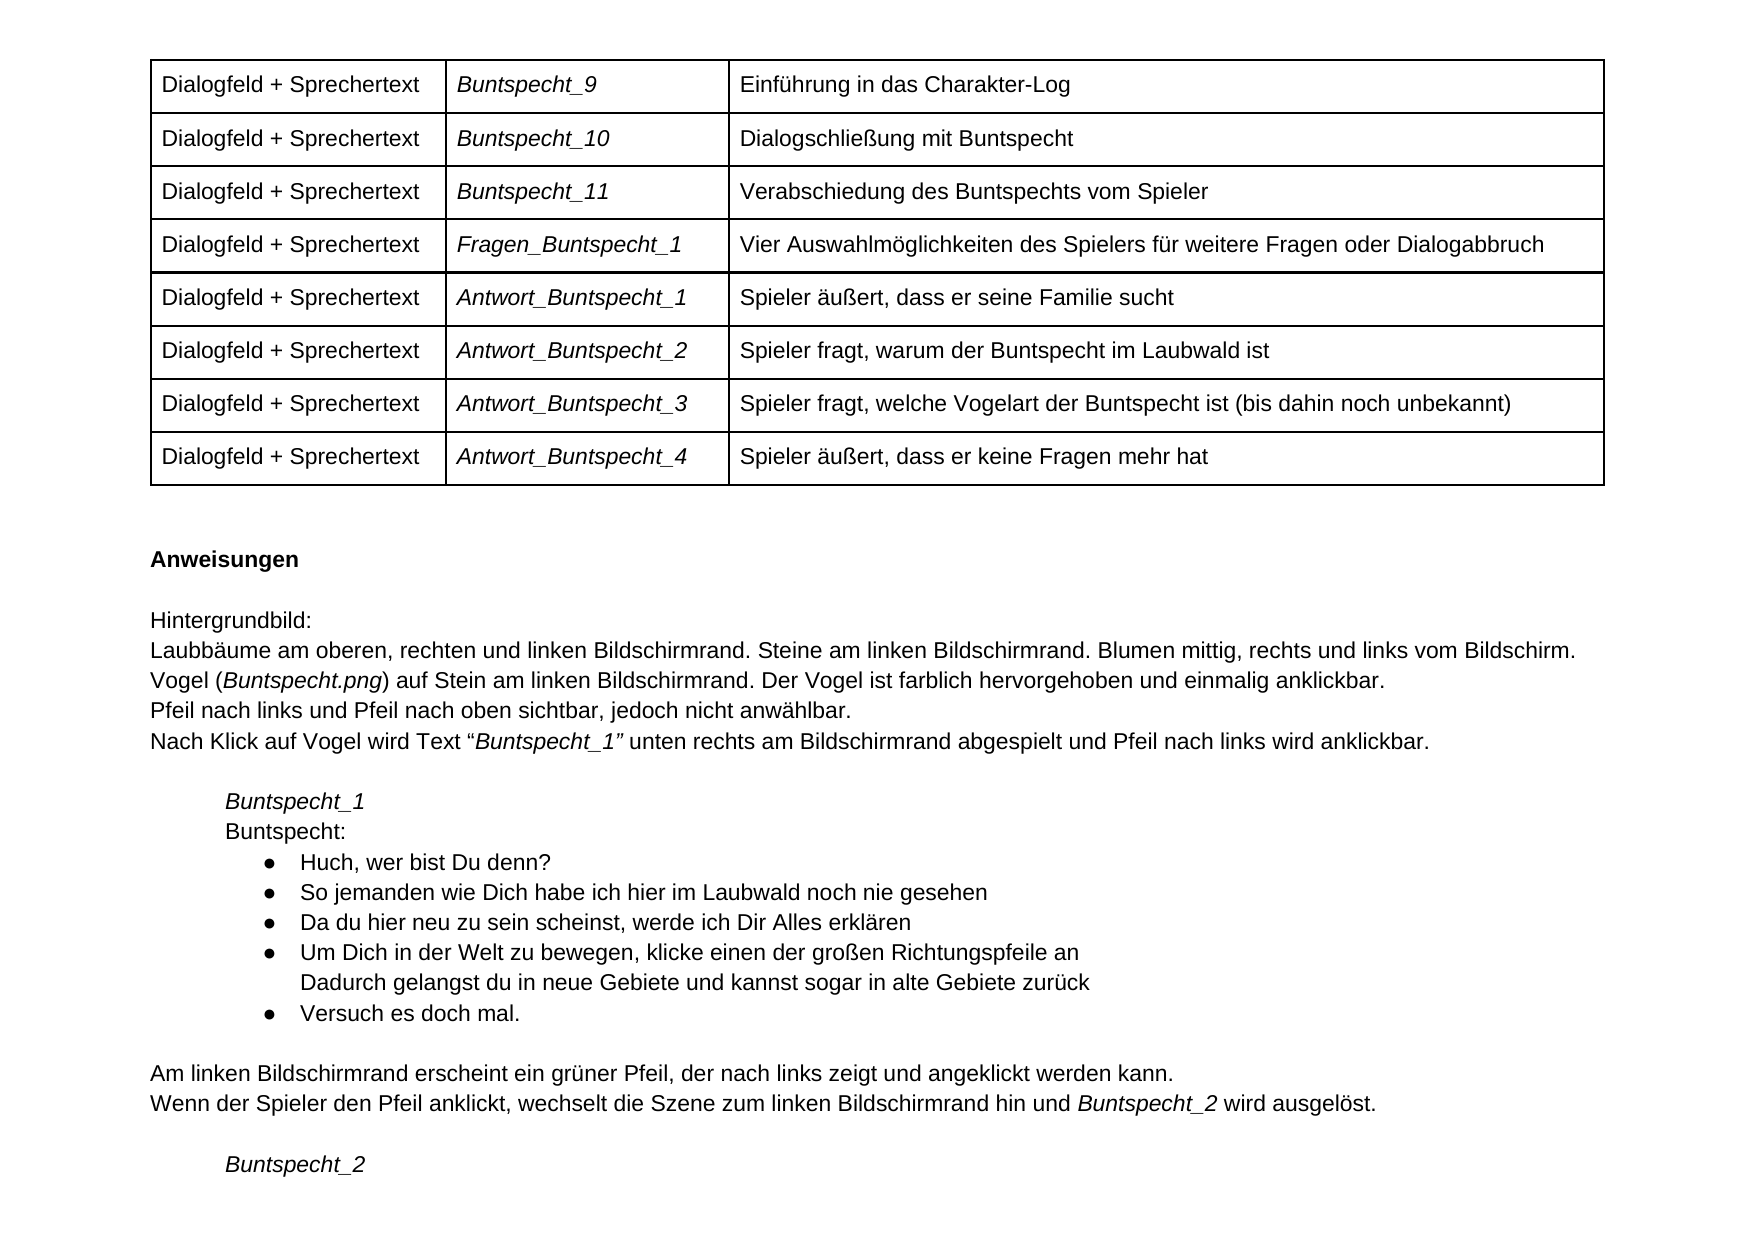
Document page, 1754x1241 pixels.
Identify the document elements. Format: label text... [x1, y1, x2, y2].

table_cell Verabschiedung des Buntspechts vom Spieler [730, 167, 1603, 218]
list Versuch es doch mal. [262, 999, 1604, 1026]
text Am linken Bildschirmrand erscheint ein grüner Pfeil, der nach links zeigt und angeklickt werden kann. [150, 1060, 1604, 1086]
text Dadurch gelangst du in neue Gebiete und kannst sogar in alte Gebiete zurück [300, 969, 1604, 996]
table_cell Dialogfeld + Sprechertext [152, 114, 445, 165]
table_cell Antwort_Buntspecht_2 [447, 327, 728, 378]
text Vogel (Buntspecht.png) auf Stein am linken Bildschirmrand. Der Vogel ist farblich hervorgehoben und einmalig anklickbar. [150, 667, 1604, 694]
text Wenn der Spieler den Pfeil anklickt, wechselt die Szene zum linken Bildschirmrand hin und Buntspecht_2 wird ausgelöst. [150, 1090, 1604, 1117]
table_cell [152, 61, 445, 112]
text Pfeil nach links und Pfeil nach oben sichtbar, jedoch nicht anwählbar. [150, 697, 1604, 724]
table_cell Einführung in das Charakter-Log [730, 61, 1603, 112]
table_cell Antwort_Buntspecht_1 [447, 274, 728, 324]
text Buntspecht_2 [225, 1151, 1604, 1177]
table_cell Vier Auswahlmöglichkeiten des Spielers für weitere Fragen oder Dialogabbruch [730, 220, 1603, 271]
table_cell Spieler fragt, welche Vogelart der Buntspecht ist (bis dahin noch unbekannt) [730, 380, 1603, 431]
text Hintergrundbild: [150, 607, 1604, 633]
table_cell Dialogfeld + Sprechertext [152, 327, 445, 378]
text Buntspecht: [225, 818, 1604, 845]
table_cell Buntspecht_10 [447, 114, 728, 165]
list So jemanden wie Dich habe ich hier im Laubwald noch nie gesehen [262, 879, 1604, 905]
table_cell Dialogfeld + Sprechertext [152, 380, 445, 431]
table_cell Spieler äußert, dass er keine Fragen mehr hat [730, 433, 1603, 484]
text Buntspecht_1 [225, 788, 1604, 814]
table_cell Dialogfeld + Sprechertext [152, 274, 445, 324]
table_cell Dialogschließung mit Buntspecht [730, 114, 1603, 165]
table_cell Spieler fragt, warum der Buntspecht im Laubwald ist [730, 327, 1603, 378]
table_cell Dialogfeld + Sprechertext [152, 167, 445, 218]
list Da du hier neu zu sein scheinst, werde ich Dir Alles erklären [262, 909, 1604, 935]
table_cell Dialogfeld + Sprechertext [152, 220, 445, 271]
table_cell Fragen_Buntspecht_1 [447, 220, 728, 271]
table_cell Dialogfeld + Sprechertext [152, 433, 445, 484]
text Nach Klick auf Vogel wird Text “Buntspecht_1” unten rechts am Bildschirmrand abgespielt und Pfeil nach links wird anklickbar. [150, 728, 1604, 754]
table_cell Antwort_Buntspecht_3 [447, 380, 728, 431]
text Laubbäume am oberen, rechten und linken Bildschirmrand. Steine am linken Bildschirmrand. Blumen mittig, rechts und links vom Bildschirm. [150, 637, 1604, 663]
table_cell Buntspecht_9 [447, 61, 728, 112]
table_cell Spieler äußert, dass er seine Familie sucht [730, 274, 1603, 324]
table_cell Antwort_Buntspecht_4 [447, 433, 728, 484]
list Um Dich in der Welt zu bewegen, klicke einen der großen Richtungspfeile an [262, 939, 1604, 966]
list Huch, wer bist Du denn? [262, 848, 1604, 875]
table_cell Buntspecht_11 [447, 167, 728, 218]
text Anweisungen [150, 546, 1604, 573]
